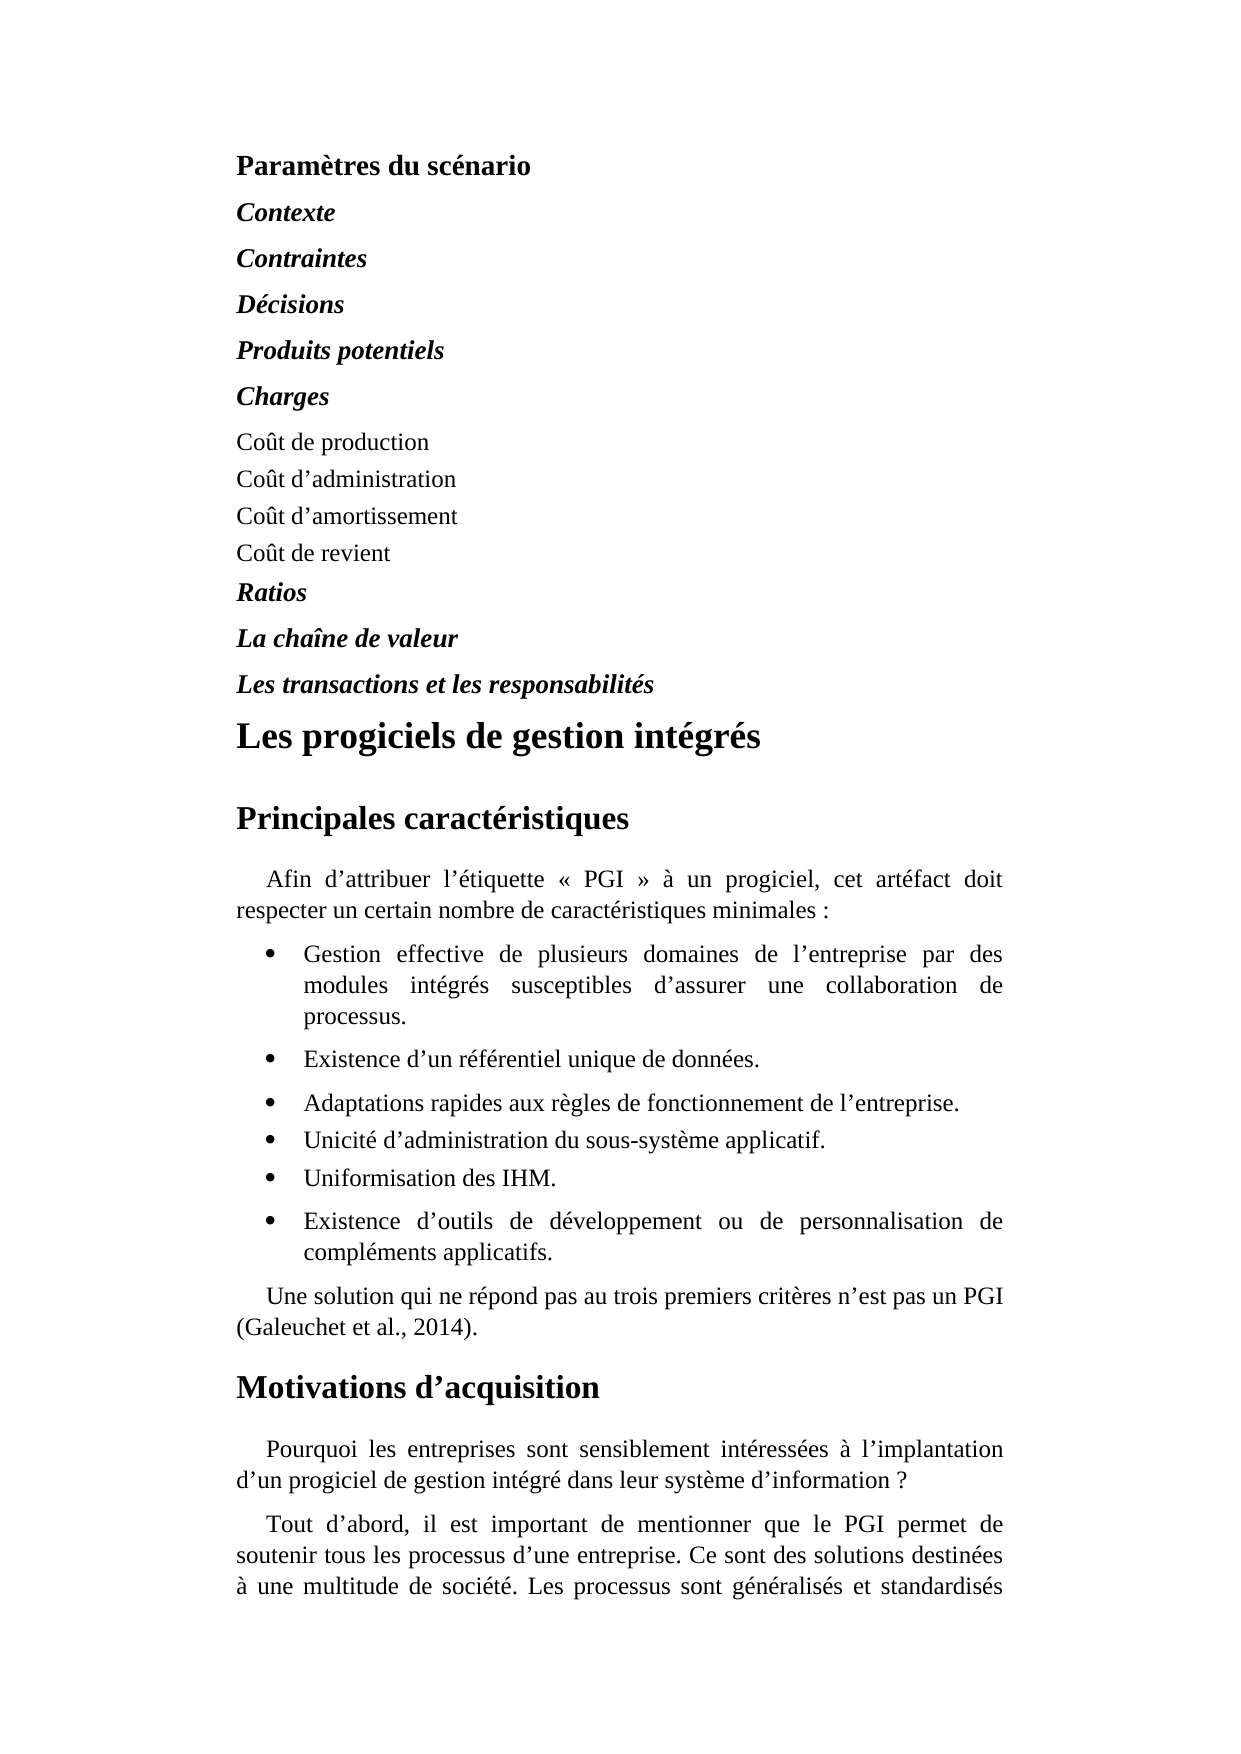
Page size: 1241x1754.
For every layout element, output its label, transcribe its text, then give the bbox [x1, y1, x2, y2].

text La chaîne de valeur [236, 622, 1004, 653]
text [236, 1509, 1004, 1599]
text Une solution qui ne répond pas au trois premiers critères n’est pas un PGI (Galeuchet et al., 2014). [236, 1281, 1004, 1341]
text Principales caractéristiques [236, 798, 1004, 836]
text Contexte [236, 196, 1004, 227]
list Existence d’outils de développement ou de personnalisation de compléments applicatifs. [266, 1206, 1004, 1266]
text Ratios [236, 576, 1004, 607]
list Uniformisation des IHM. [266, 1163, 1004, 1191]
text Coût de production [236, 427, 1004, 455]
list Gestion effective de plusieurs domaines de l’entreprise par des modules intégrés susceptibles d’assurer une collaboration de processus. [266, 939, 1004, 1030]
text Produits potentiels [236, 334, 1004, 366]
text Coût d’amortissement [236, 501, 1004, 530]
text Les progiciels de gestion intégrés [236, 714, 1004, 757]
text Contraintes [236, 242, 1004, 273]
list Unicité d’administration du sous-système applicatif. [266, 1125, 1004, 1154]
text Décisions [236, 288, 1004, 319]
text Paramètres du scénario [236, 148, 1004, 181]
text Afin d’attribuer l’étiquette « PGI » à un progiciel, cet artéfact doit respecter un certain nombre de caractéristiques minimales : [236, 864, 1004, 924]
text Coût de revient [236, 538, 1004, 567]
list Existence d’un référentiel unique de données. [266, 1044, 1004, 1073]
text Les transactions et les responsabilités [236, 668, 1004, 699]
text Motivations d’acquisition [236, 1368, 1004, 1406]
text Coût d’administration [236, 464, 1004, 493]
text Charges [236, 381, 1004, 412]
text Pourquoi les entreprises sont sensiblement intéressées à l’implantation d’un progiciel de gestion intégré dans leur système d’information ? [236, 1434, 1004, 1494]
list Adaptations rapides aux règles de fonctionnement de l’entreprise. [266, 1088, 1004, 1117]
